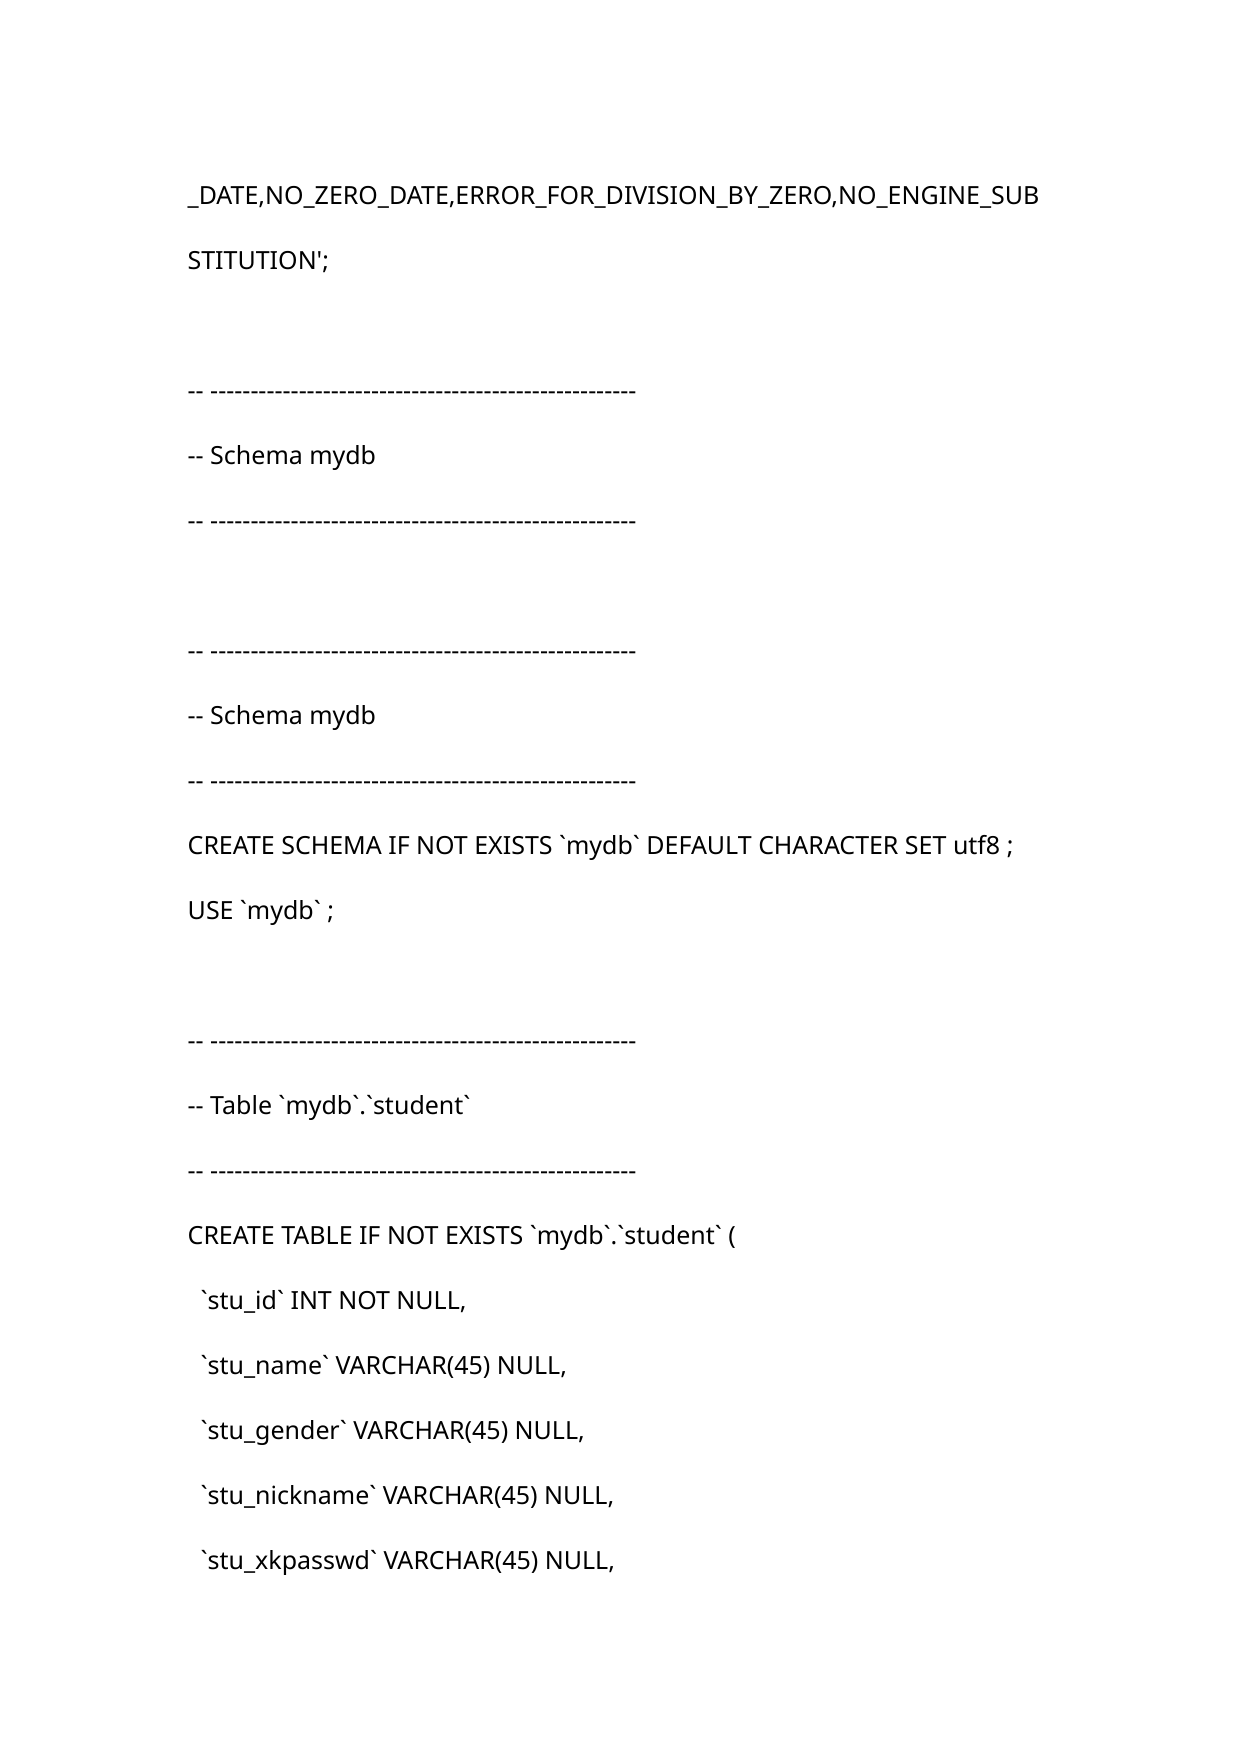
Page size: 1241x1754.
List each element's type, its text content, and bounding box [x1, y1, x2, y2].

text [187, 162, 1053, 292]
text -- ----------------------------------------------------- [187, 1007, 1053, 1072]
text `stu_id` INT NOT NULL, [187, 1267, 1053, 1332]
text `stu_xkpasswd` VARCHAR(45) NULL, [187, 1527, 1053, 1592]
text -- Table `mydb`.`student` [187, 1072, 1053, 1137]
text -- ----------------------------------------------------- [187, 357, 1053, 422]
text `stu_nickname` VARCHAR(45) NULL, [187, 1462, 1053, 1527]
text -- ----------------------------------------------------- [187, 487, 1053, 552]
text -- ----------------------------------------------------- [187, 617, 1053, 682]
text -- Schema mydb [187, 682, 1053, 747]
text -- Schema mydb [187, 422, 1053, 487]
text USE `mydb` ; [187, 877, 1053, 942]
text `stu_name` VARCHAR(45) NULL, [187, 1332, 1053, 1397]
text -- ----------------------------------------------------- [187, 1137, 1053, 1202]
text CREATE TABLE IF NOT EXISTS `mydb`.`student` ( [187, 1202, 1053, 1267]
text -- ----------------------------------------------------- [187, 747, 1053, 812]
text `stu_gender` VARCHAR(45) NULL, [187, 1397, 1053, 1462]
text CREATE SCHEMA IF NOT EXISTS `mydb` DEFAULT CHARACTER SET utf8 ; [187, 812, 1053, 877]
